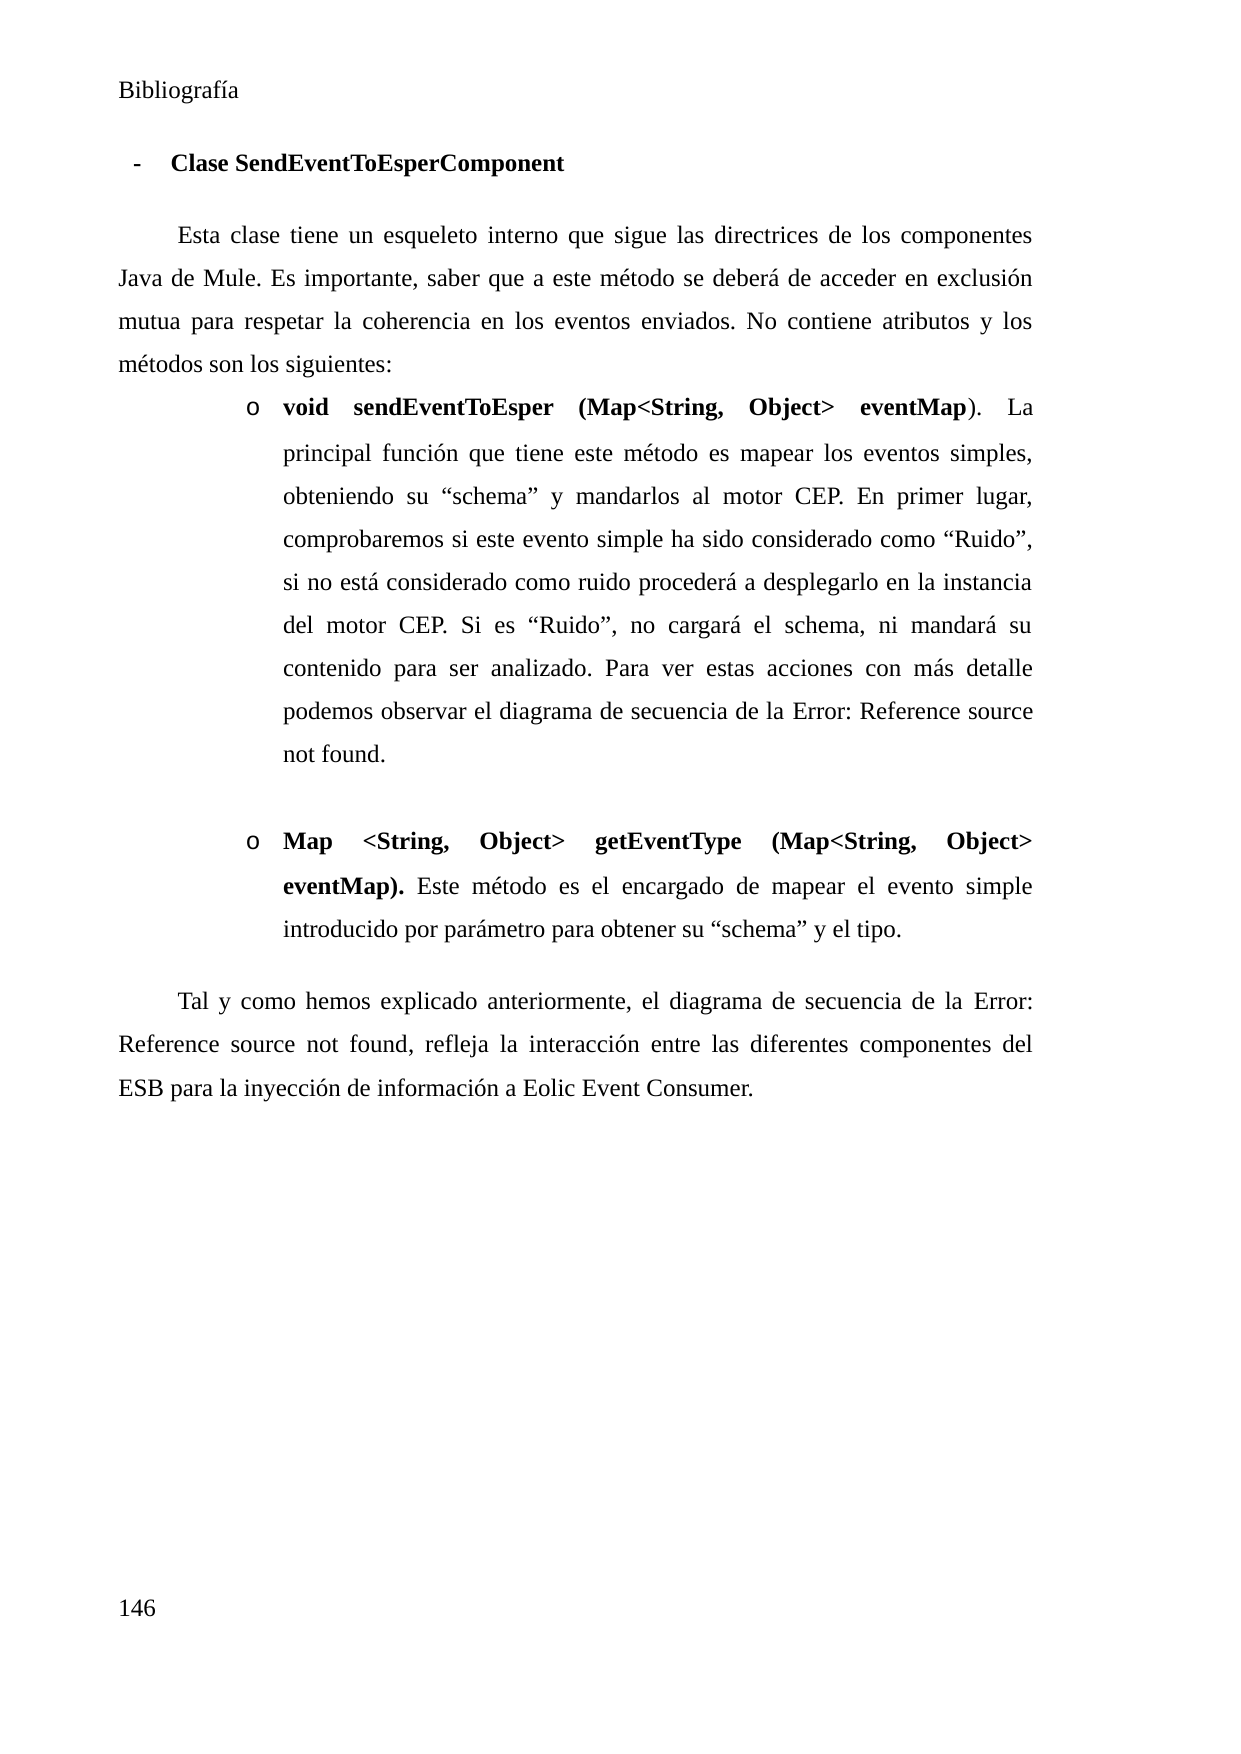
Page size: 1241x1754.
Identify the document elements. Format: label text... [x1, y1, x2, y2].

list Map <String, Object> getEventType (Map<String, Object> eventMap). Este método es el encargado de mapear el evento simple introducido por parámetro para obtener su “schema” y el tipo. [245, 826, 1033, 943]
text Esta clase tiene un esqueleto interno que sigue las directrices de los componentes Java de Mule. Es importante, saber que a este método se deberá de acceder en exclusión mutua para respetar la coherencia en los eventos enviados. No contiene atributos y los métodos son los siguientes: [118, 220, 1033, 378]
list Clase SendEventToEsperComponent [133, 148, 1033, 176]
